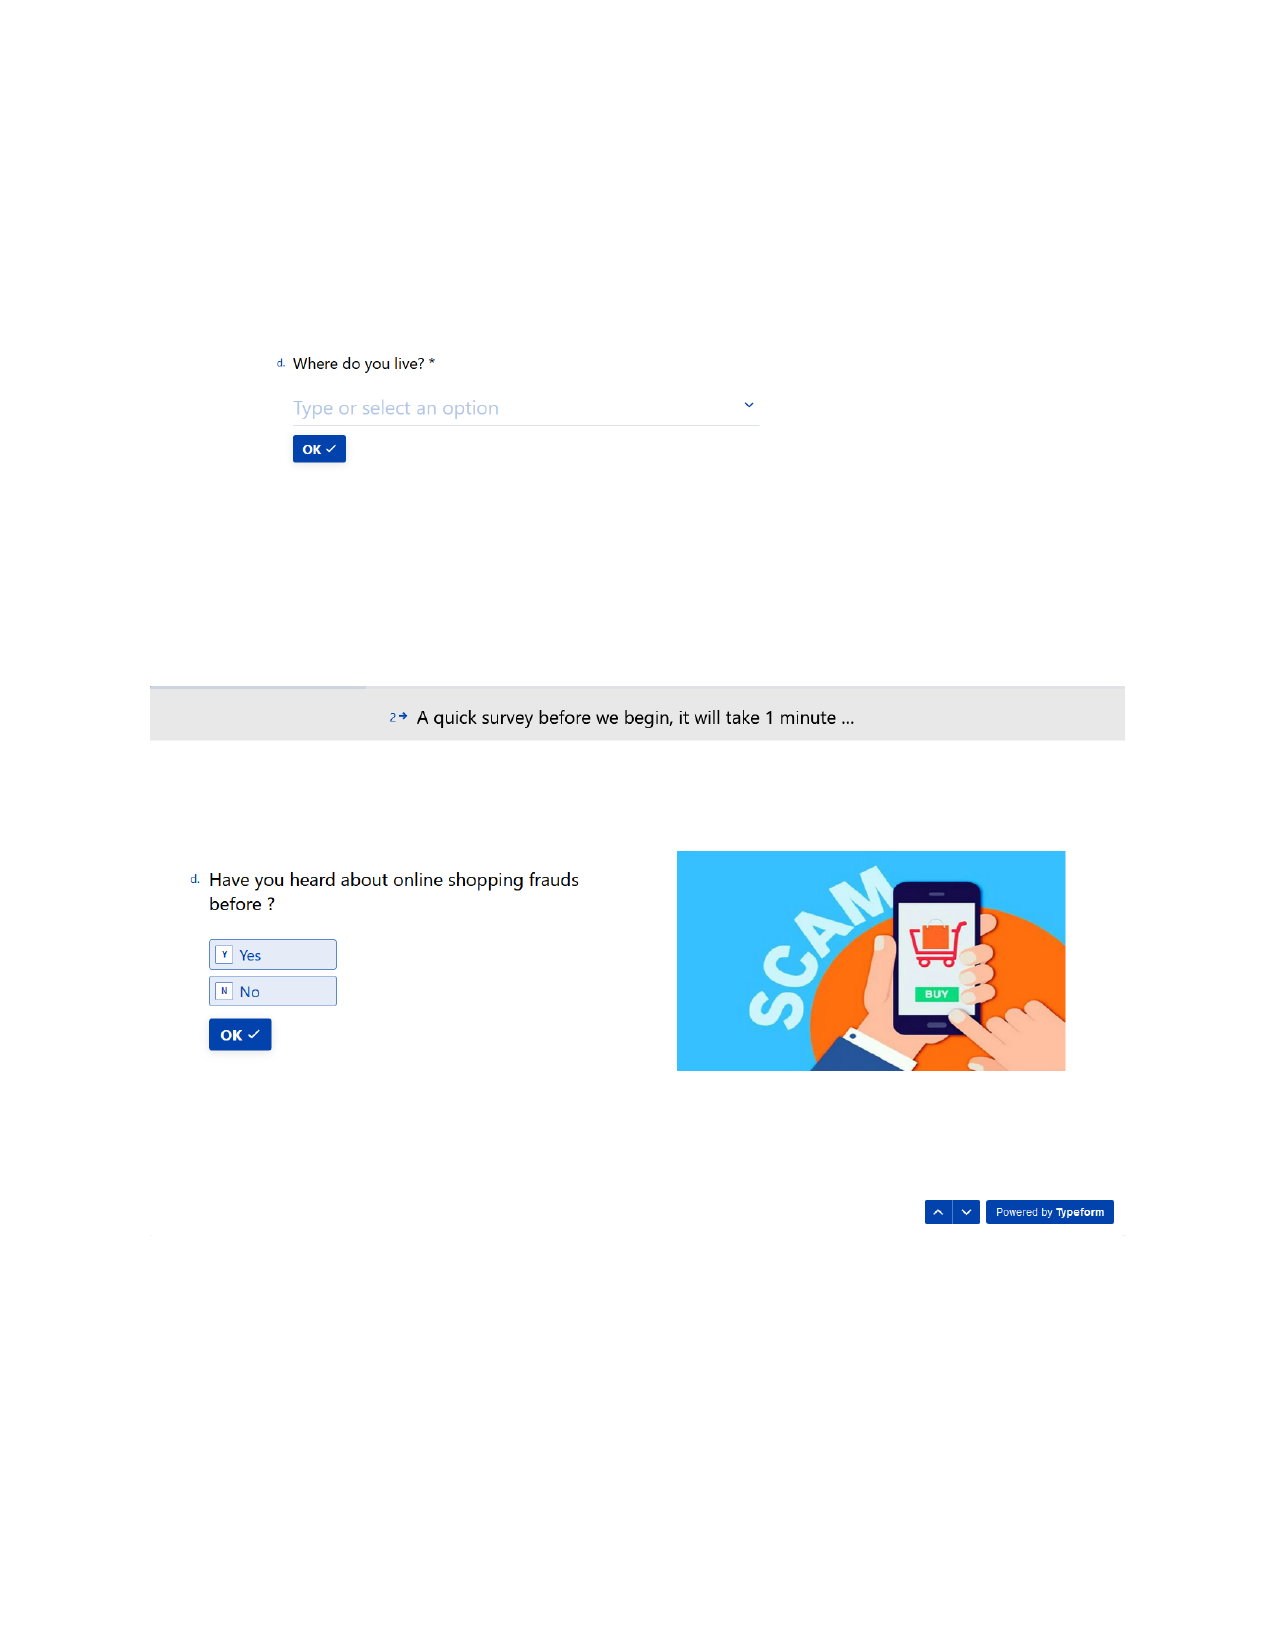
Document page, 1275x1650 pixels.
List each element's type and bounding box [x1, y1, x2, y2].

picture [150, 686, 1125, 1236]
picture [150, 150, 1125, 624]
